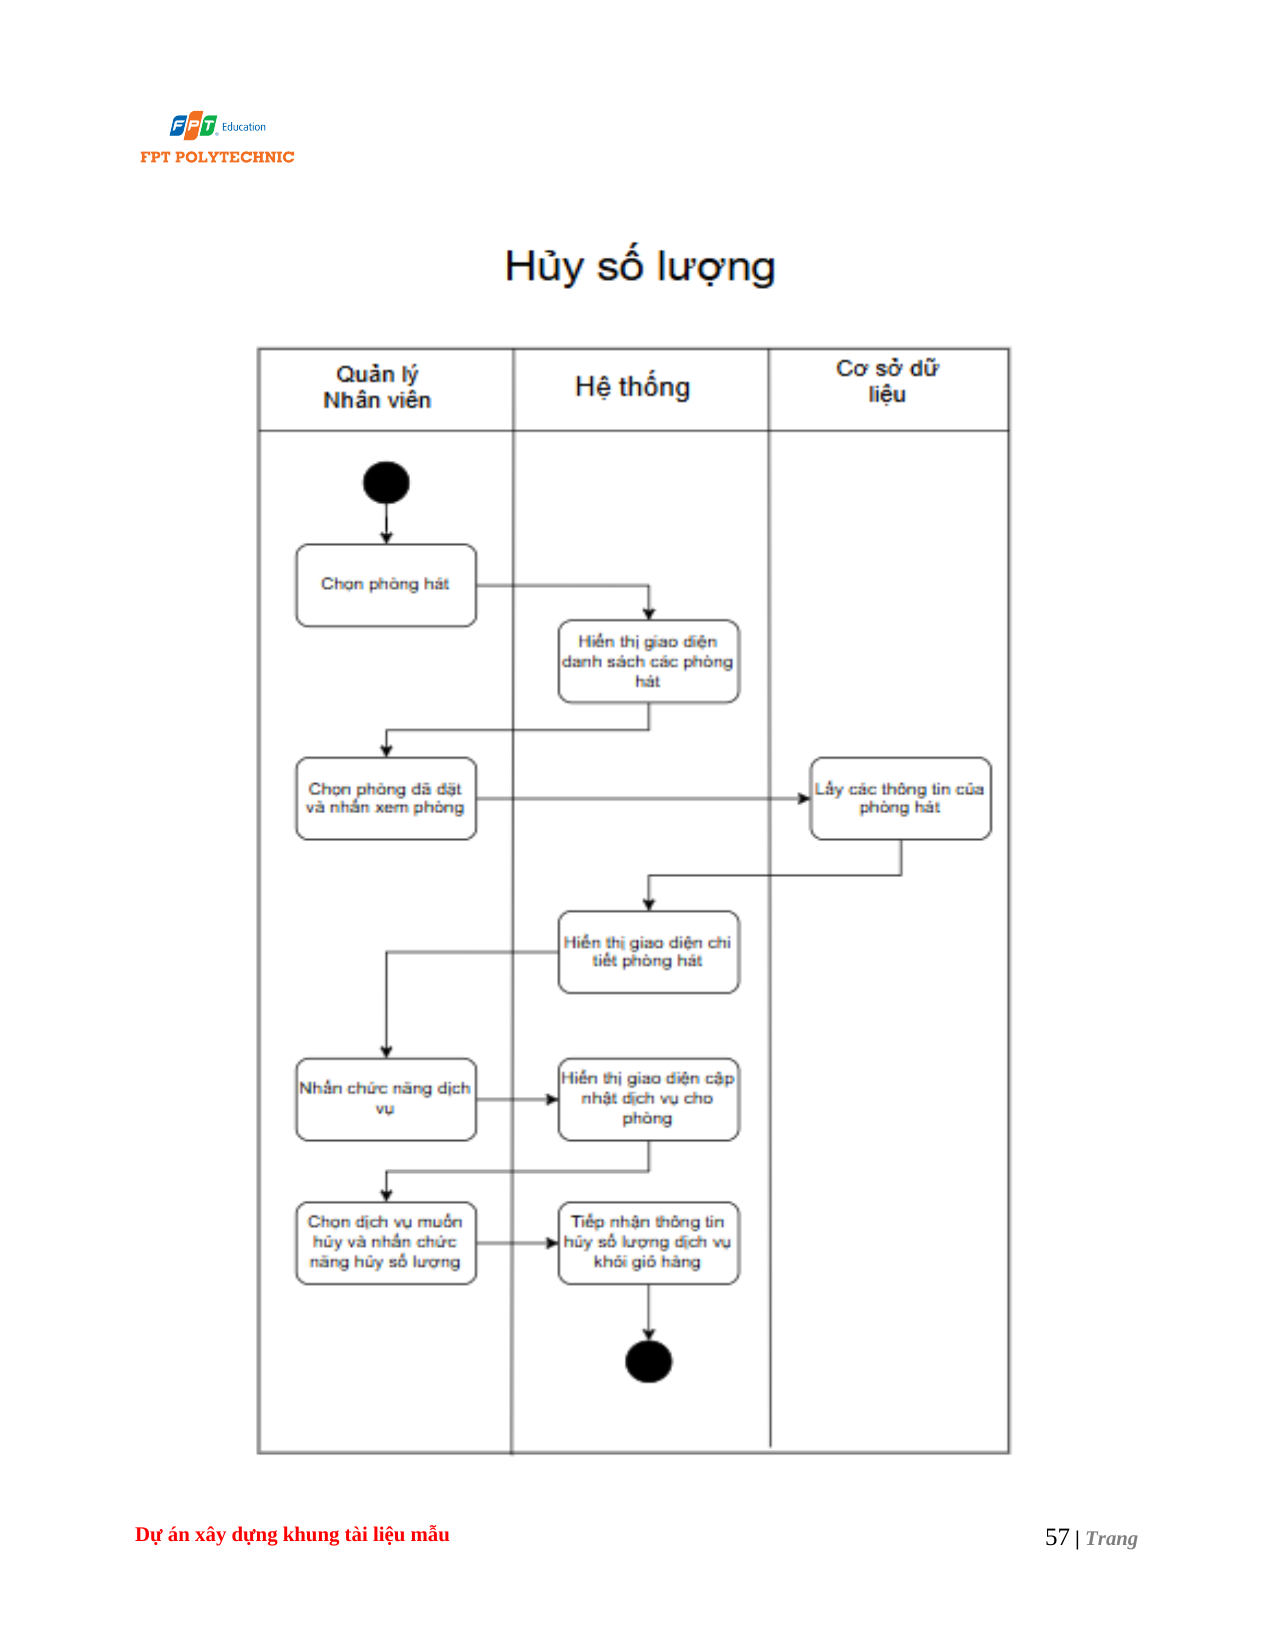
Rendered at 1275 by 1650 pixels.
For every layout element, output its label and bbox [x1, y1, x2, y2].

picture [135, 203, 1104, 1477]
picture [135, 103, 299, 175]
